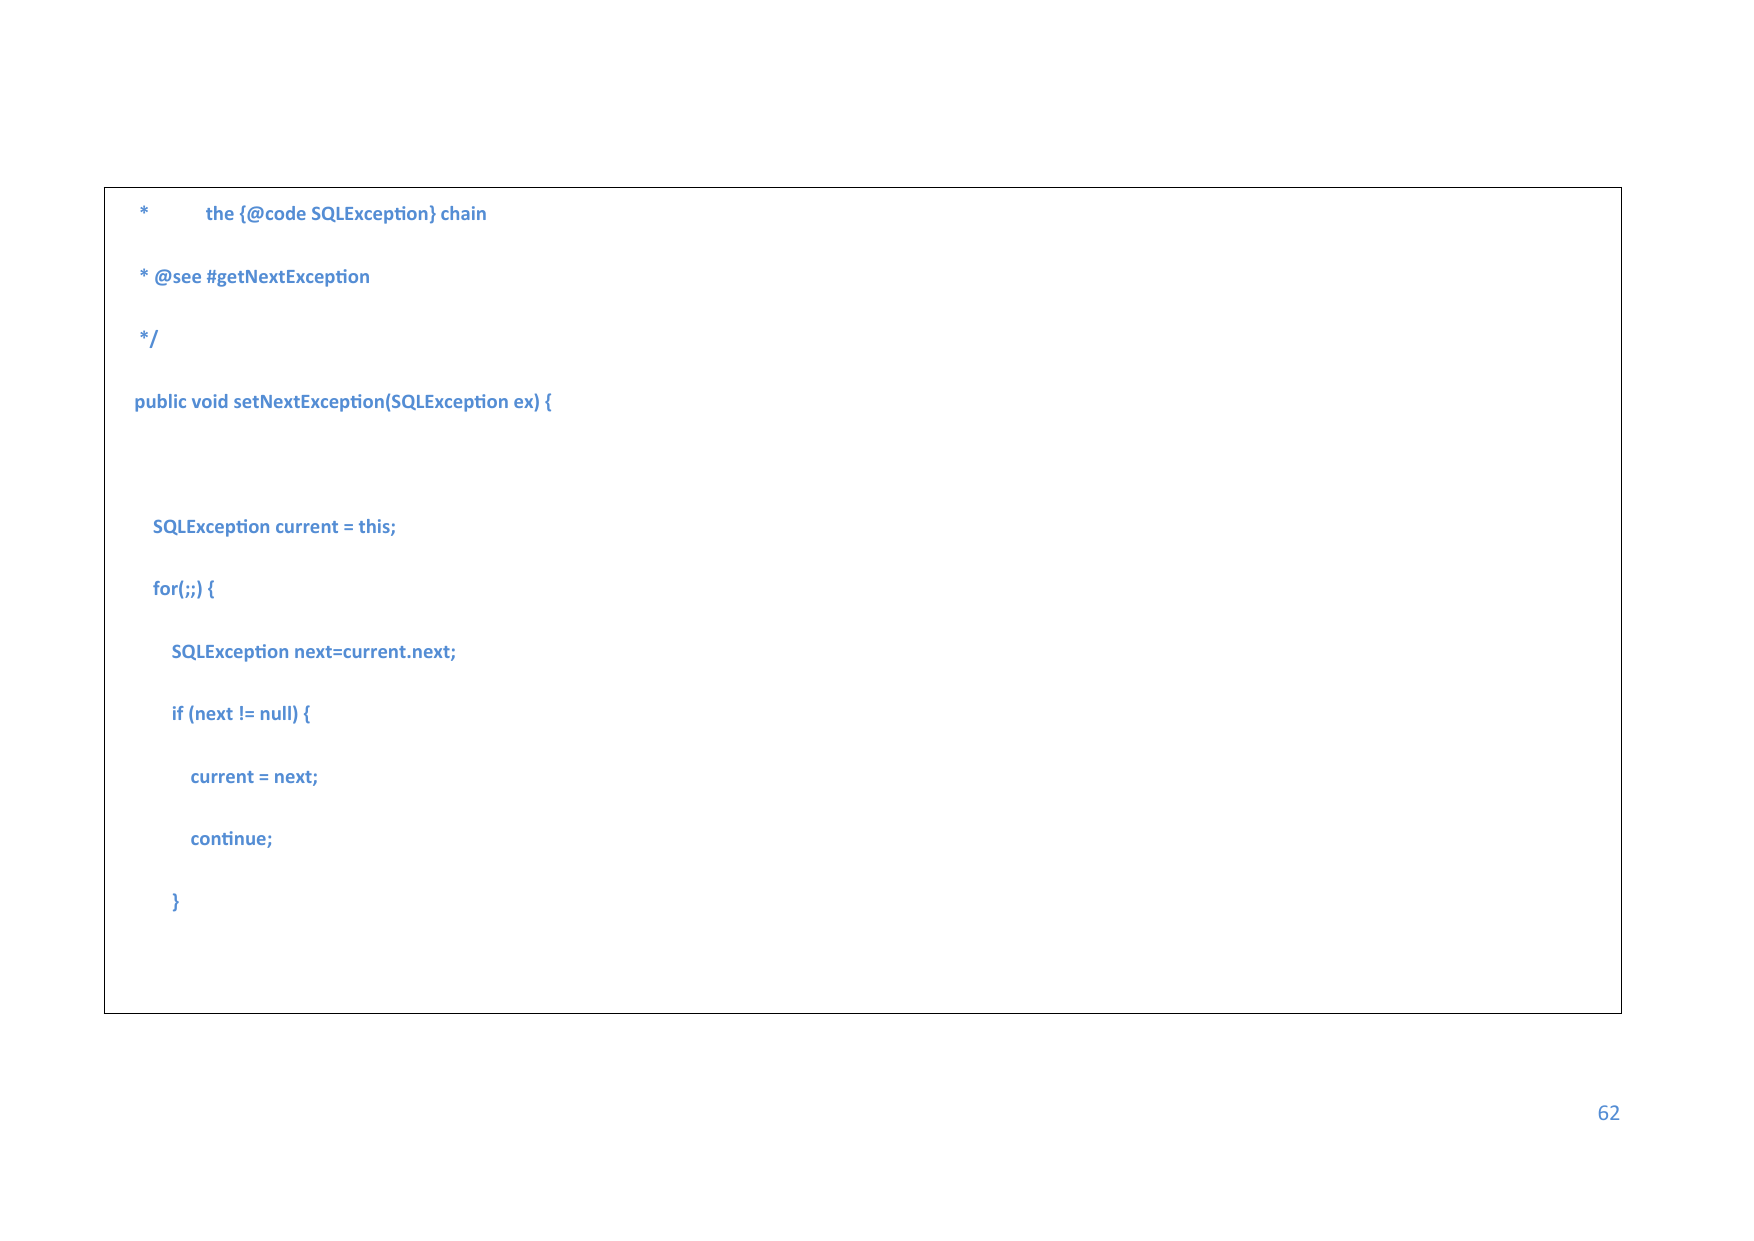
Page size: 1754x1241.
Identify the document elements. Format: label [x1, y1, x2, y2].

table_header [105, 188, 1621, 1013]
